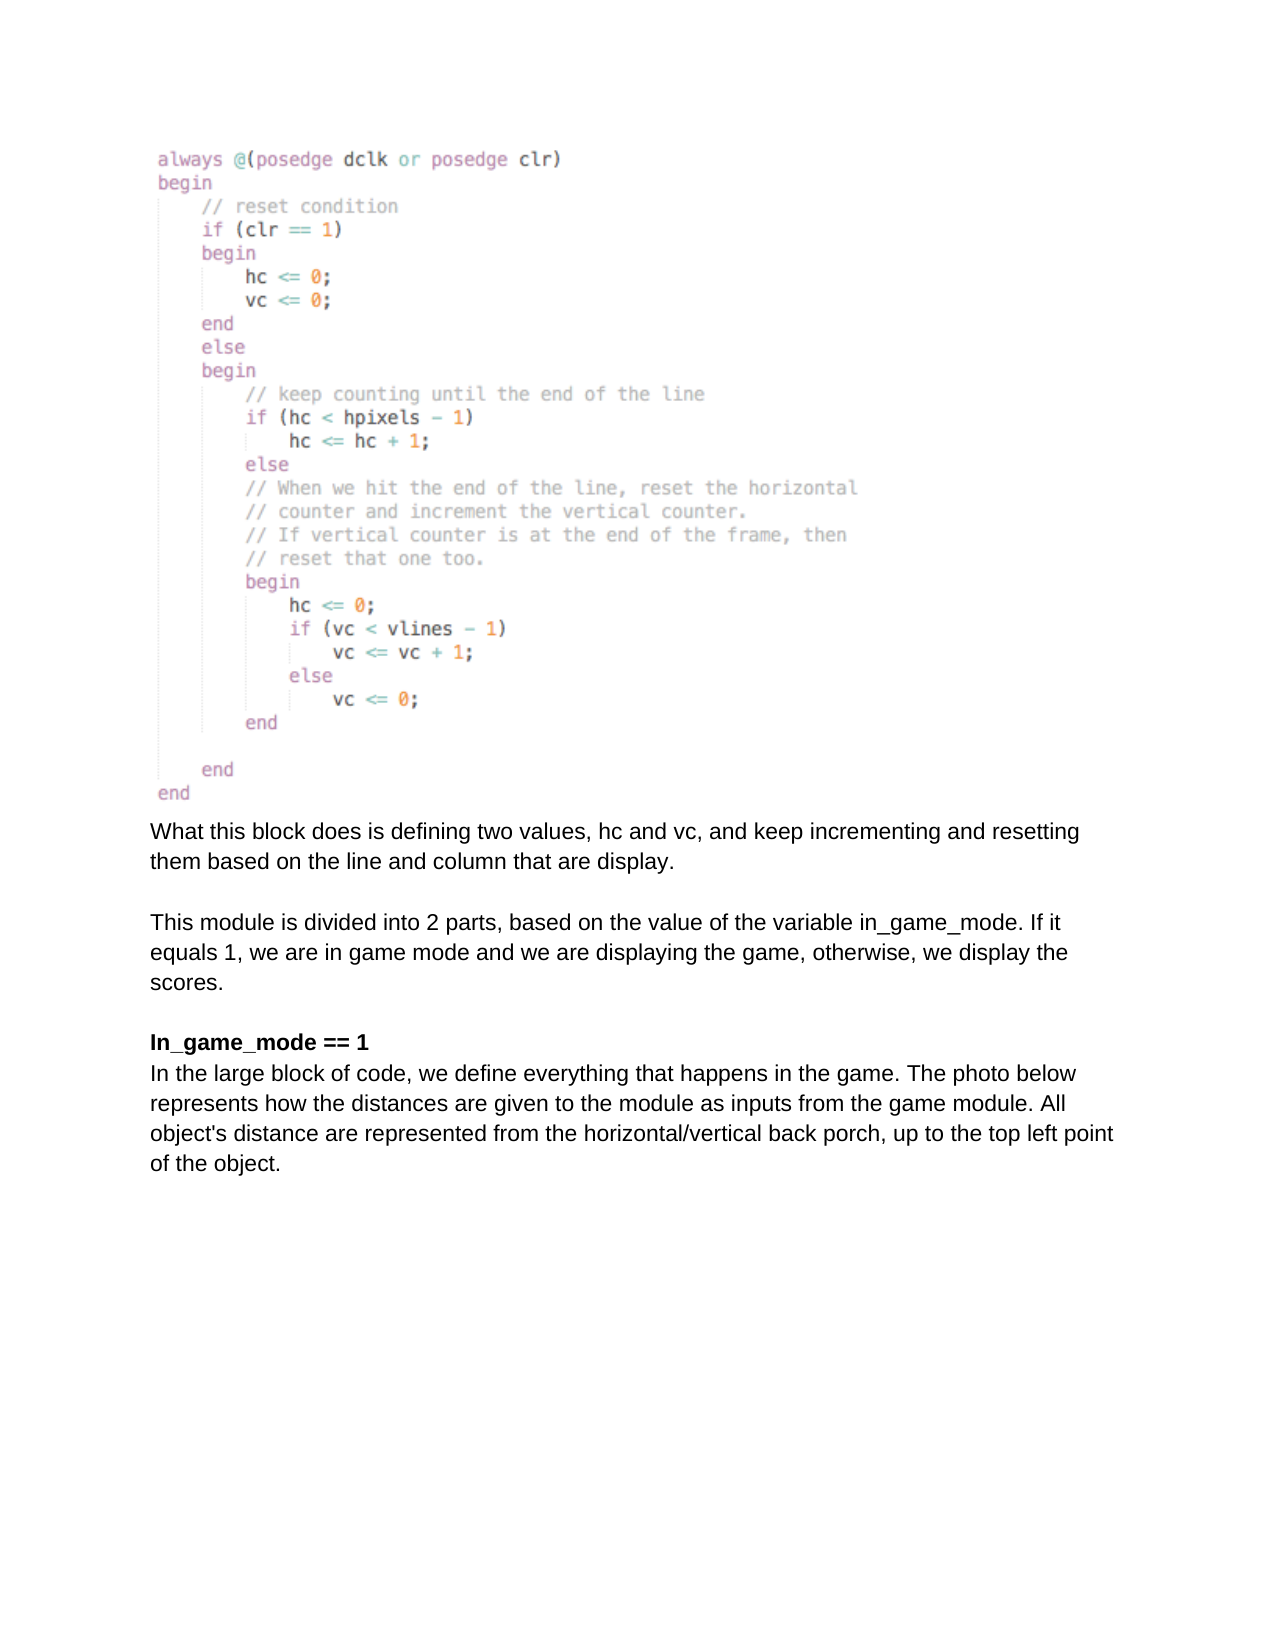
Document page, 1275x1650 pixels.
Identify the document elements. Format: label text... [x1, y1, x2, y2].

text This module is divided into 2 parts, based on the value of the variable in_game_mode. If it equals 1, we are in game mode and we are displaying the game, otherwise, we display the scores. [150, 908, 1125, 995]
text In_game_mode == 1 [150, 1029, 1125, 1056]
text What this block does is defining two values, hc and vc, and keep incrementing and resetting them based on the line and column that are display. [150, 818, 1125, 874]
picture [150, 150, 872, 814]
text In the large block of code, we define everything that happens in the game. The photo below represents how the distances are given to the module as inputs from the game module. All object's distance are represented from the horizontal/vertical back porch, up to the top left point of the object. [150, 1059, 1125, 1177]
